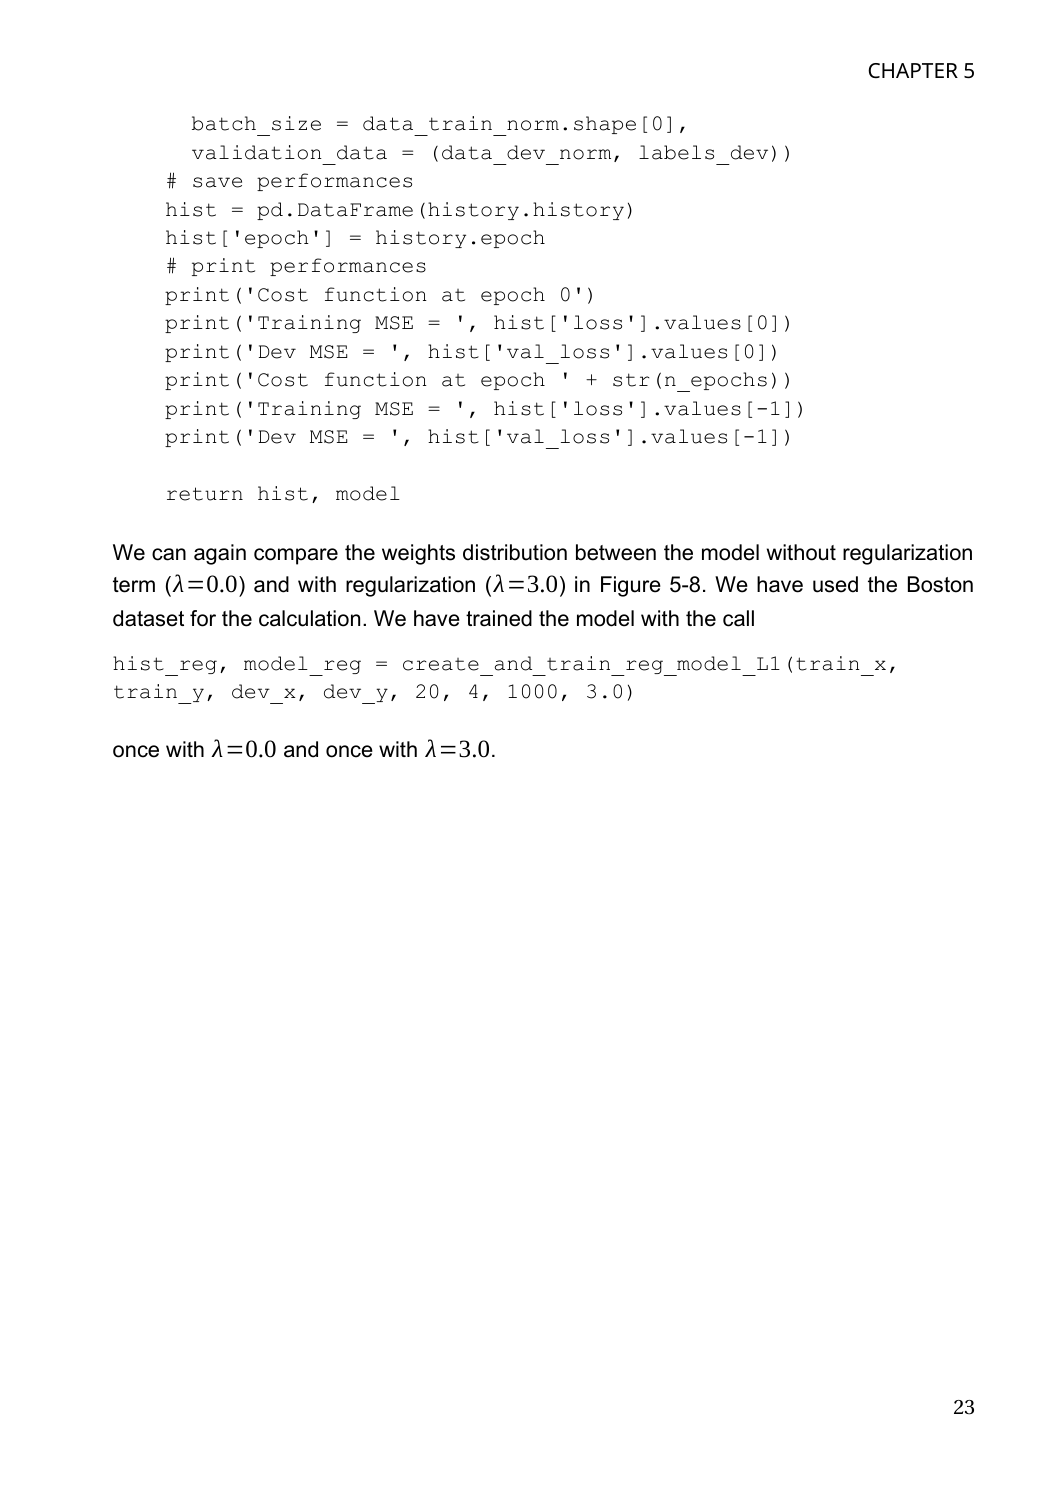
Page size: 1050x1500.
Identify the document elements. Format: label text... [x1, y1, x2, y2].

text return hist, model [112, 482, 975, 507]
text print('Training MSE = ', hist['loss'].values[0]) [112, 312, 975, 336]
text print('Training MSE = ', hist['loss'].values[-1]) [112, 397, 975, 422]
text hist_reg, model_reg = create_and_train_reg_model_L1(train_x, train_y, dev_x, dev_y, 20, 4, 1000, 3.0) [112, 652, 975, 706]
text batch_size = data_train_norm.shape[0], [112, 112, 975, 137]
text print('Dev MSE = ', hist['val_loss'].values[-1]) [112, 425, 975, 450]
text hist['epoch'] = history.epoch [112, 226, 975, 251]
text # save performances [112, 169, 975, 194]
text once with and once with . [112, 730, 975, 763]
text validation_data = (data_dev_norm, labels_dev)) [112, 141, 975, 166]
text We can again compare the weights distribution between the model without regularization term () and with regularization () in Figure 5-8. We have used the Boston dataset for the calculation. We have trained the model with the call [112, 531, 975, 631]
text print('Cost function at epoch ' + str(n_epochs)) [112, 368, 975, 393]
text hist = pd.DataFrame(history.history) [112, 198, 975, 223]
text # print performances [112, 255, 975, 279]
text print('Dev MSE = ', hist['val_loss'].values[0]) [112, 340, 975, 365]
text print('Cost function at epoch 0') [112, 283, 975, 308]
